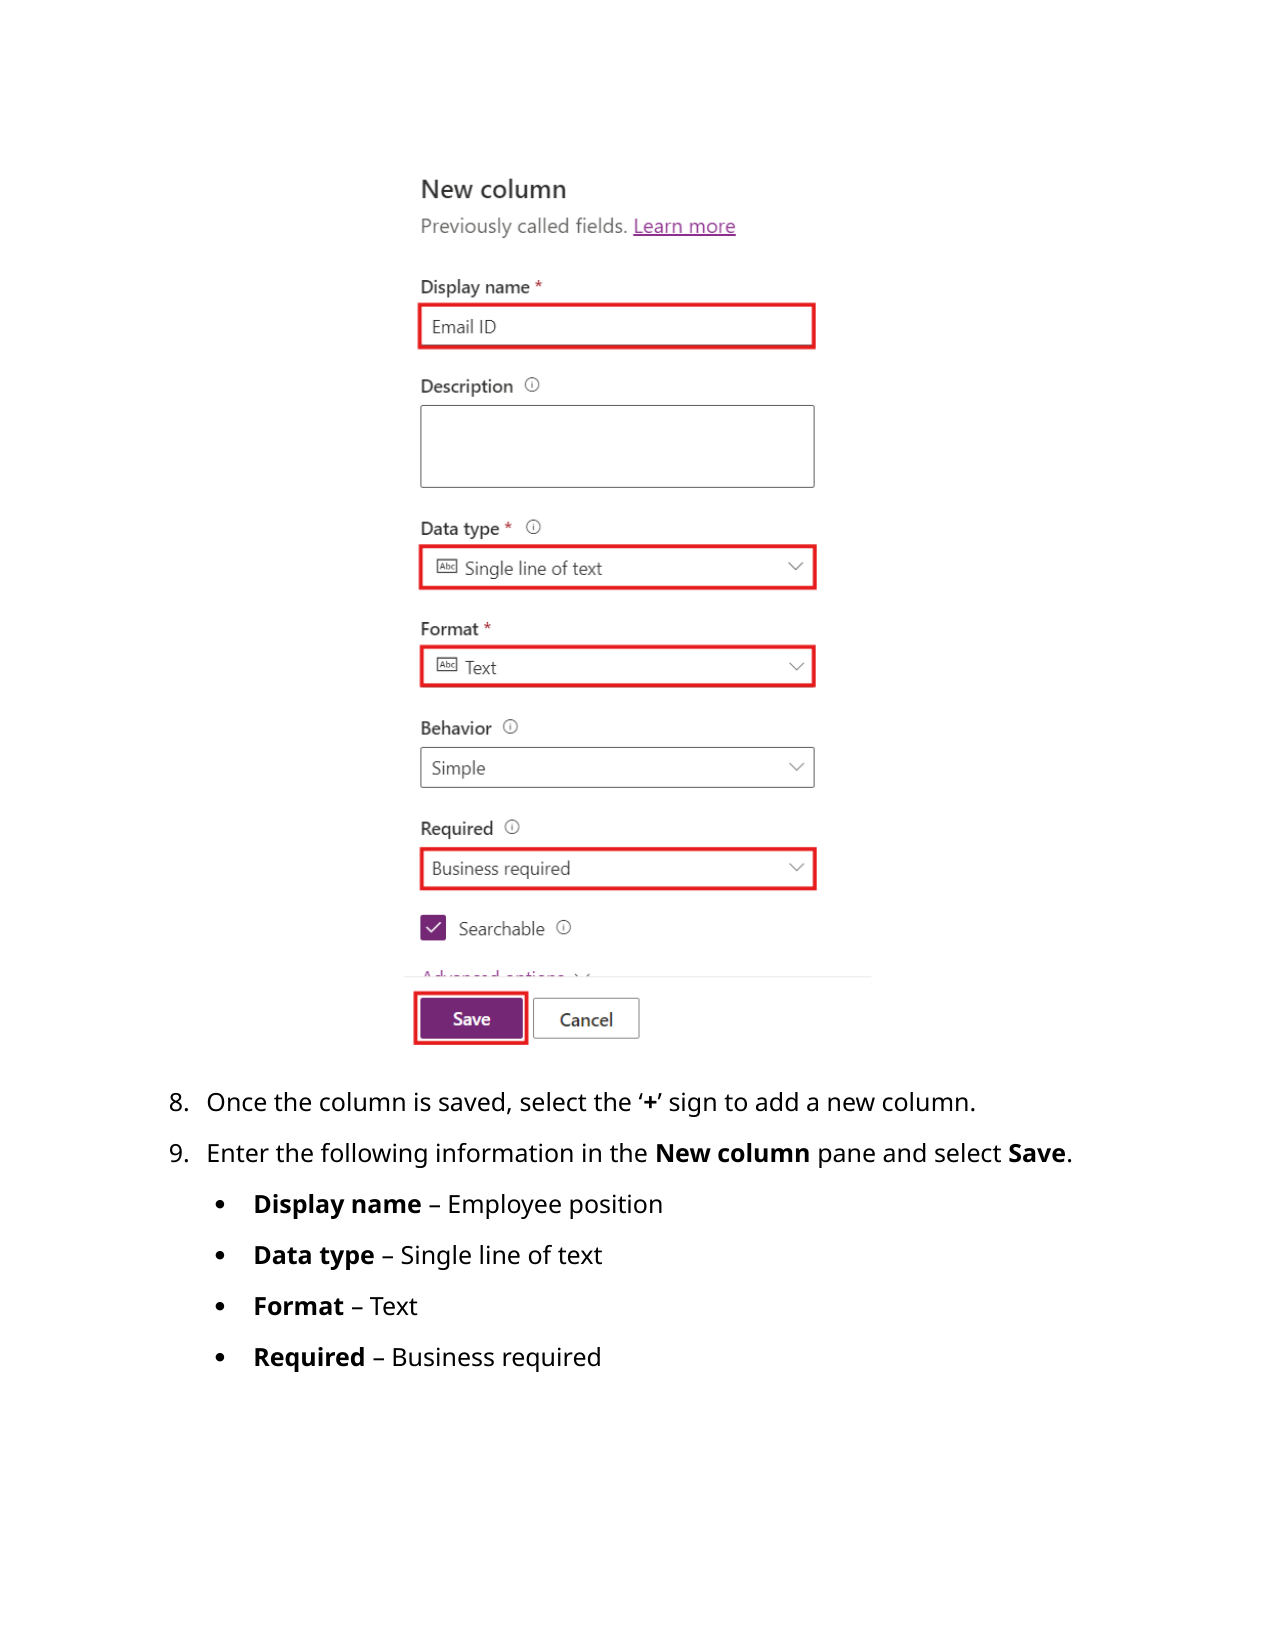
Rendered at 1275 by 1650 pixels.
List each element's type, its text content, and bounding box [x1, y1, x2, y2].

list Once the column is saved, select the ‘+’ sign to add a new column. [169, 1084, 1125, 1118]
list Enter the following information in the New column pane and select Save. [169, 1135, 1125, 1169]
list Format – Text [216, 1288, 1125, 1322]
list Display name – Employee position [216, 1186, 1125, 1220]
picture [403, 150, 872, 1051]
list Data type – Single line of text [216, 1237, 1125, 1271]
list Required – Business required [216, 1339, 1125, 1373]
